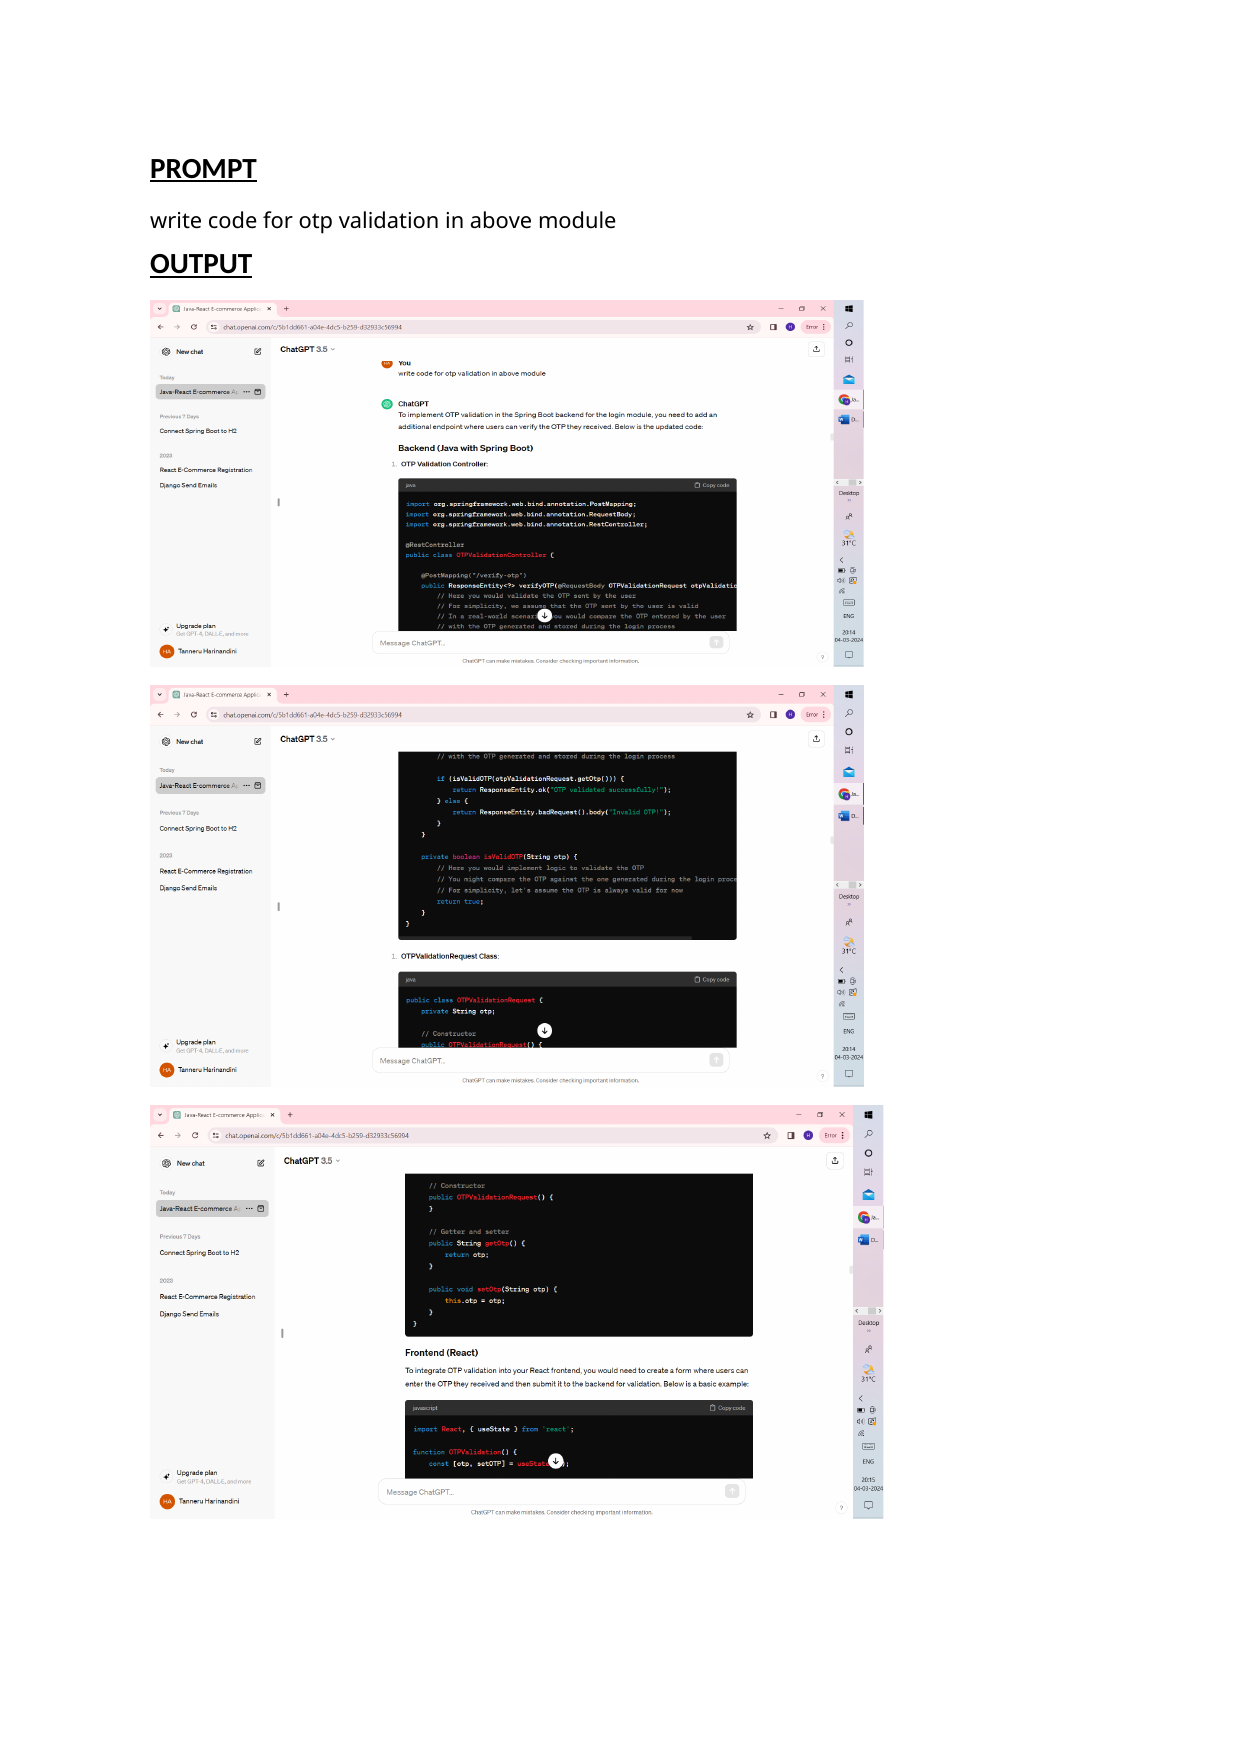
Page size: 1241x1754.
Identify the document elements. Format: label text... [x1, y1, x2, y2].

picture [150, 685, 864, 1087]
text OUTPUT [150, 245, 1090, 281]
text PROMPT [150, 150, 1090, 186]
picture [150, 300, 864, 667]
picture [150, 1105, 884, 1519]
text write code for otp validation in above module [150, 205, 1090, 235]
